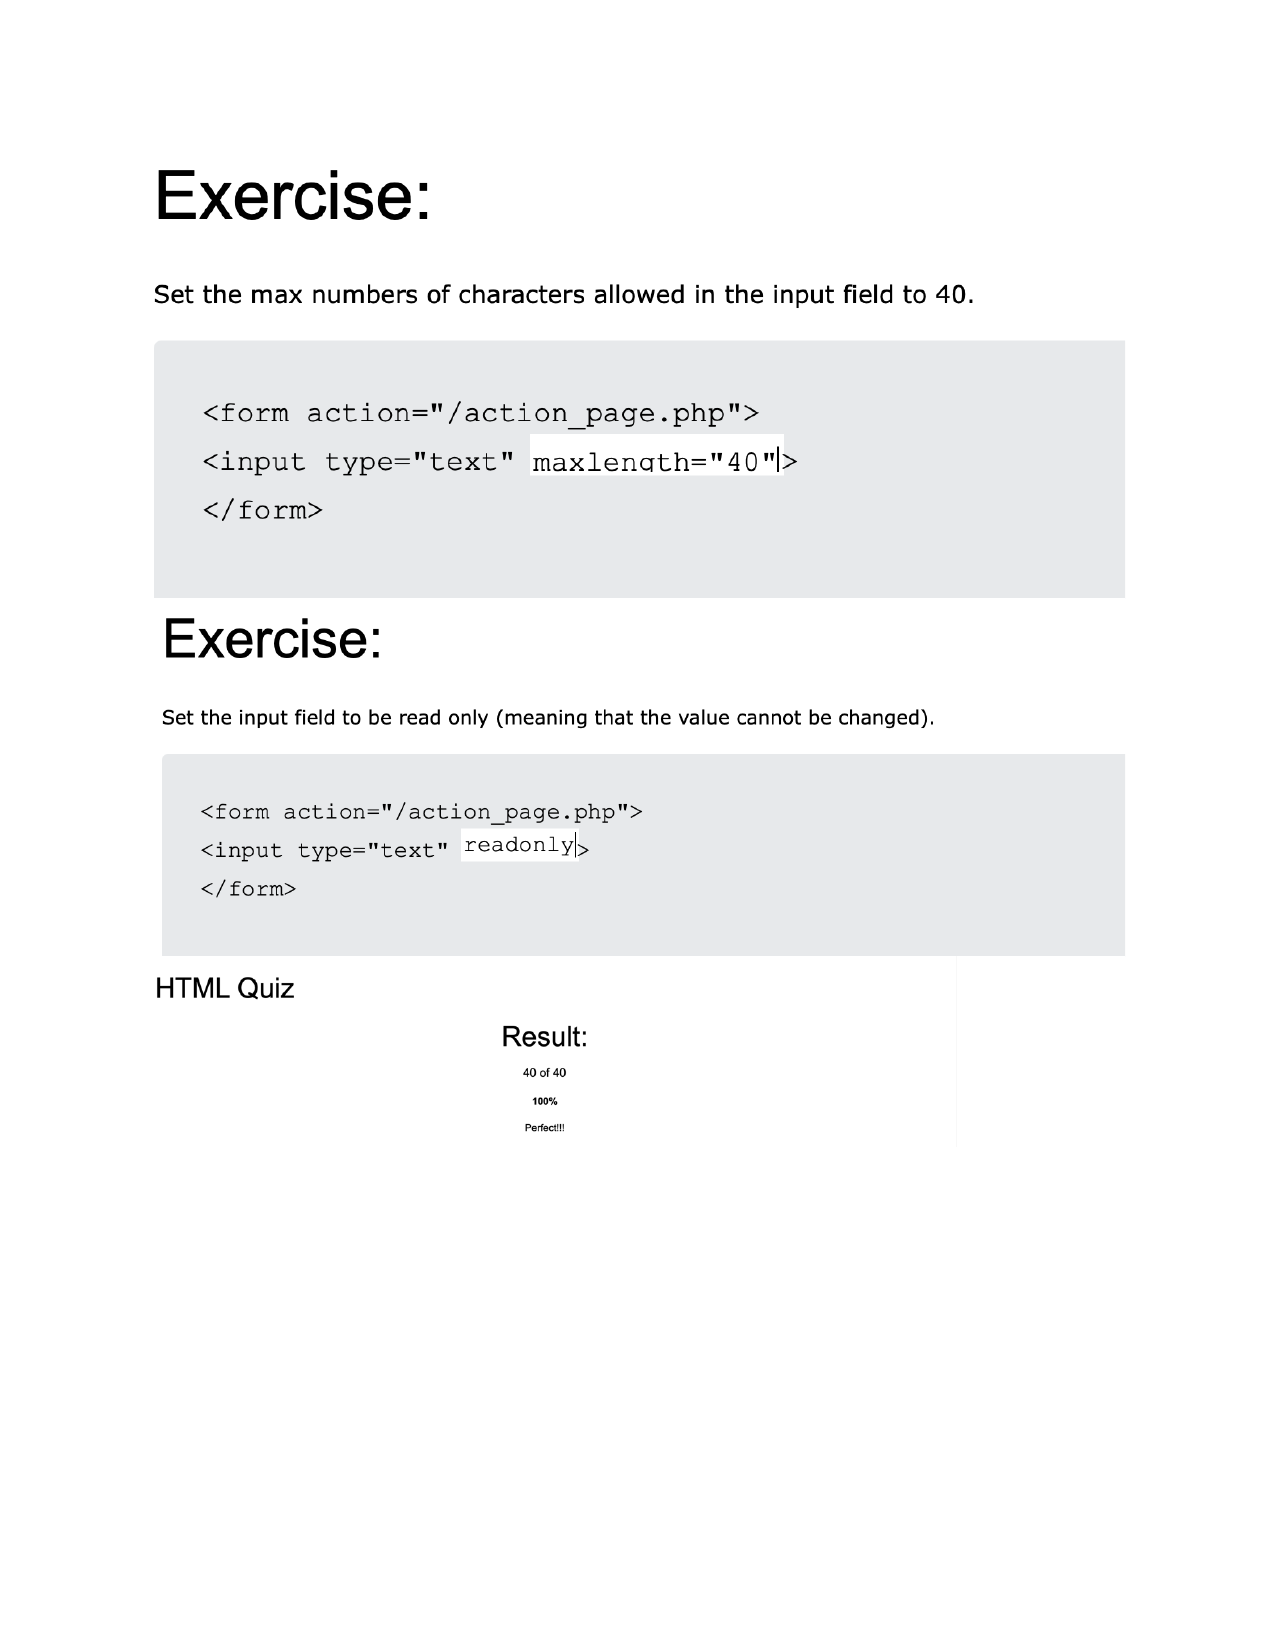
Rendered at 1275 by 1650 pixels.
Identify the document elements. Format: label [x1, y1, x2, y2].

picture [150, 150, 1125, 1147]
